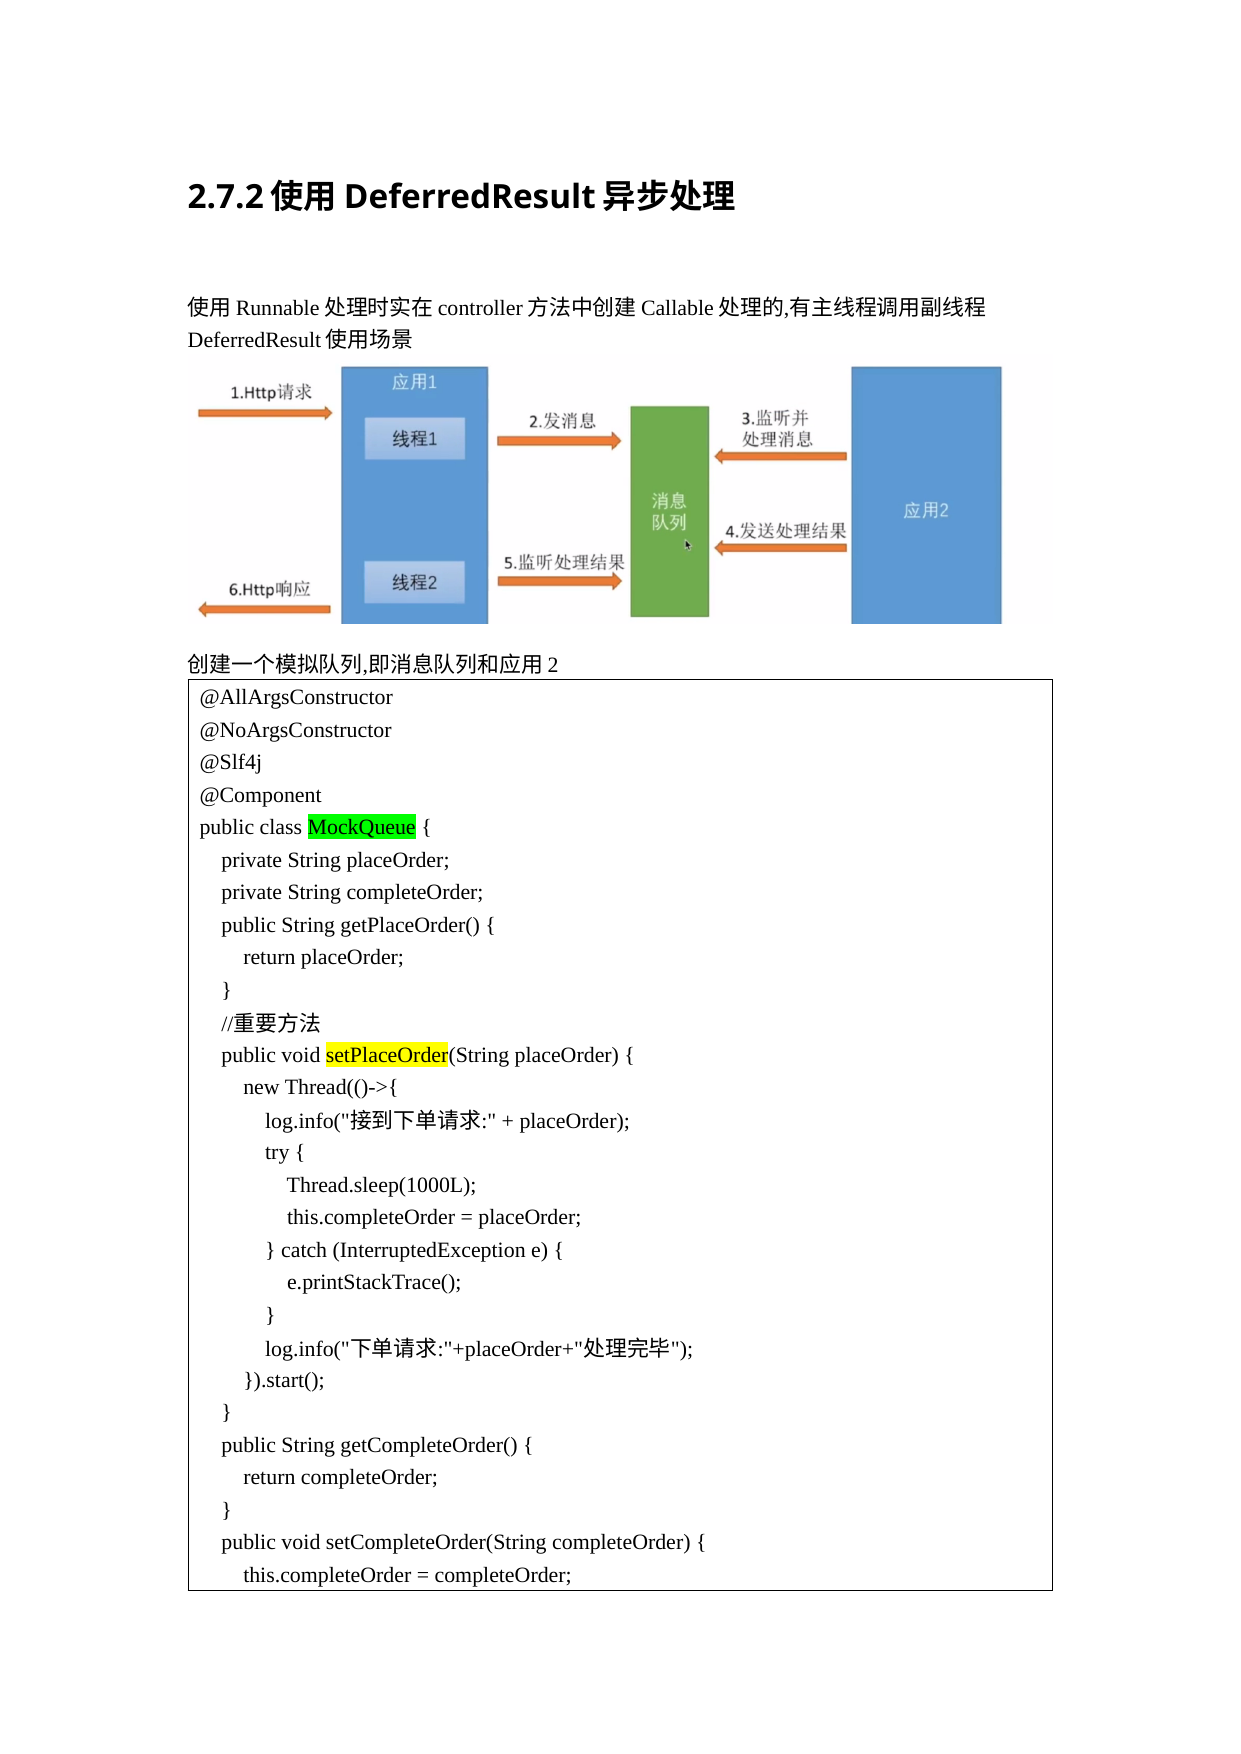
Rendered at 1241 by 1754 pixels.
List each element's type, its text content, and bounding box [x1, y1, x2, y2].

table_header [189, 680, 1052, 1590]
subtitle 2.7.2使用DeferredResult异步处理 [187, 162, 1053, 227]
text DeferredResult使用场景 [187, 322, 1053, 354]
text 创建一个模拟队列,即消息队列和应用2 [187, 647, 1053, 679]
picture [187, 354, 1053, 624]
text 使用Runnable处理时实在controller方法中创建Callable处理的,有主线程调用副线程 [187, 289, 1053, 322]
